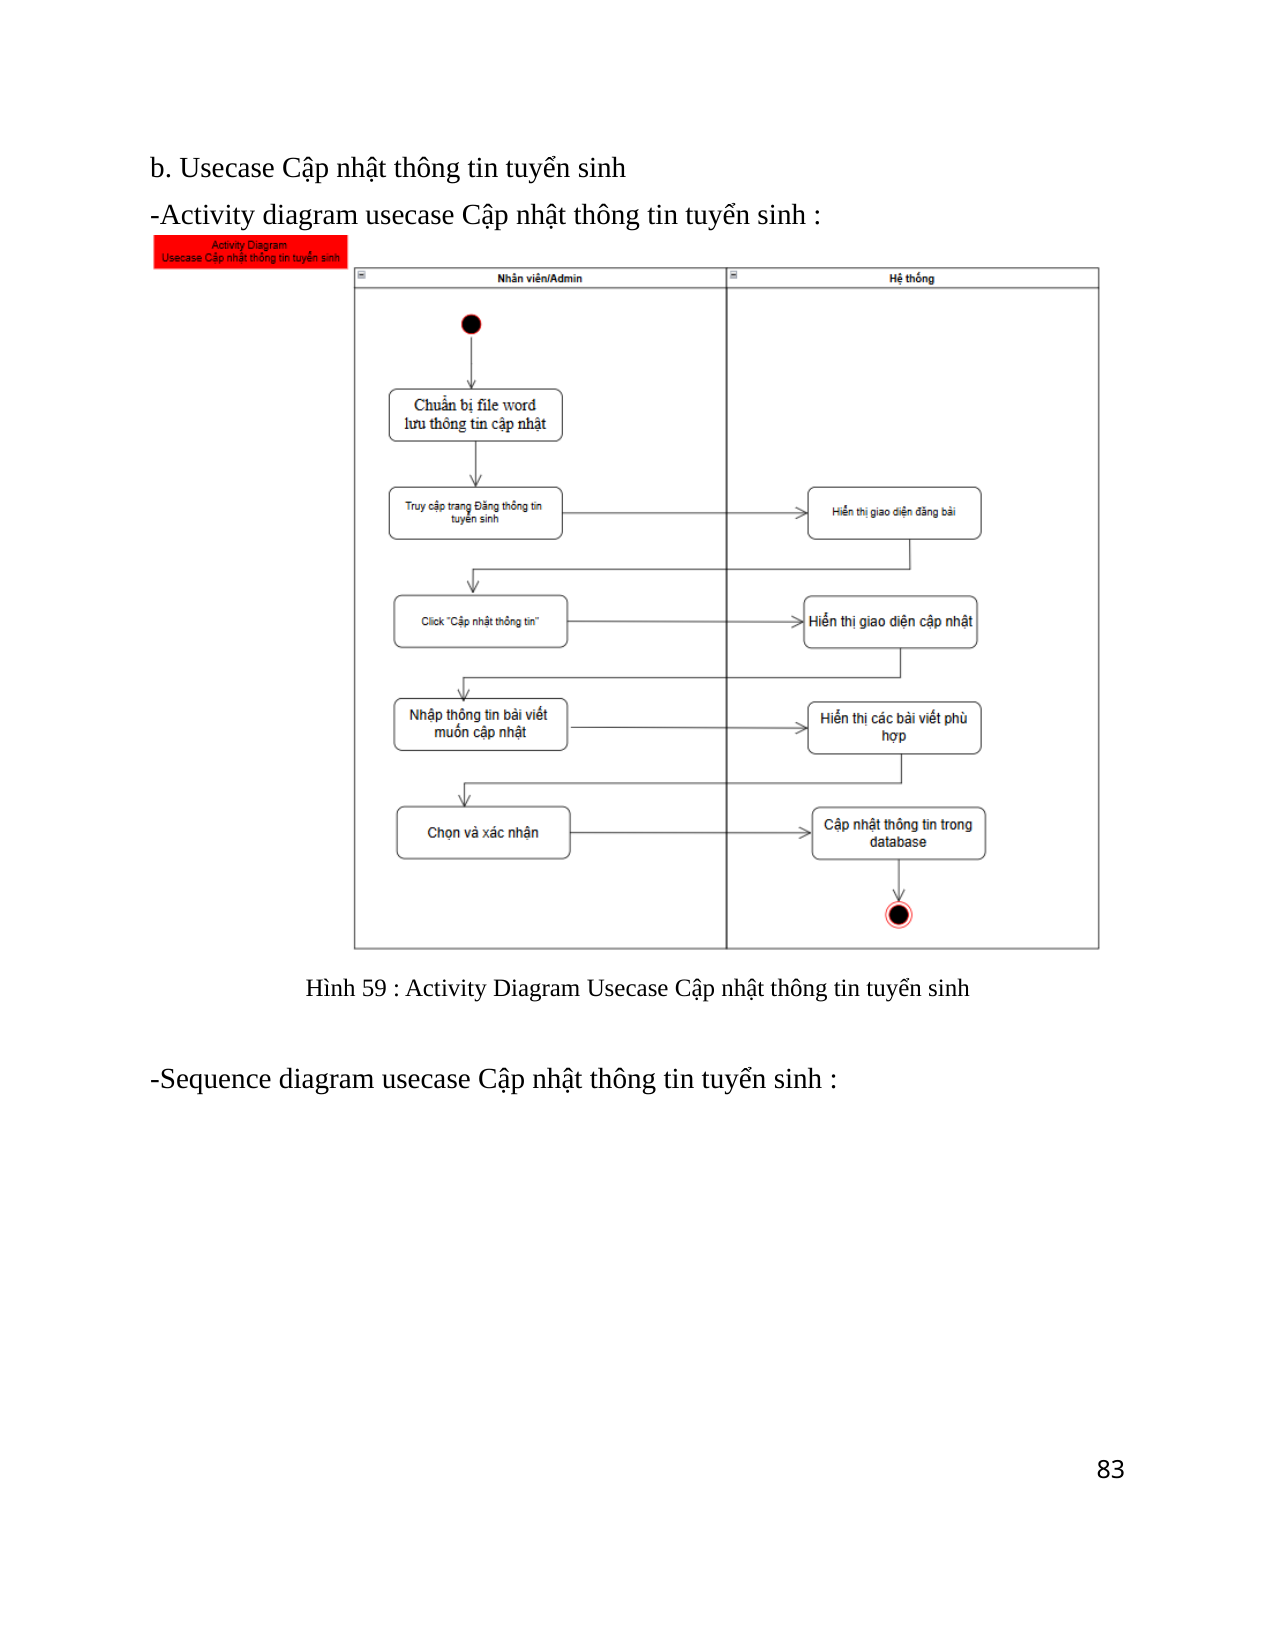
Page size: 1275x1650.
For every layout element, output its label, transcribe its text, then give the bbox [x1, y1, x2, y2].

text -Activity diagram usecase Cập nhật thông tin tuyển sinh : [150, 197, 1125, 235]
subtitle b. Usecase Cập nhật thông tin tuyển sinh [150, 150, 1125, 183]
picture [150, 235, 1125, 952]
text -Sequence diagram usecase Cập nhật thông tin tuyển sinh : [150, 1023, 1125, 1095]
text Hình 59 : Activity Diagram Usecase Cập nhật thông tin tuyển sinh [150, 973, 1125, 1002]
